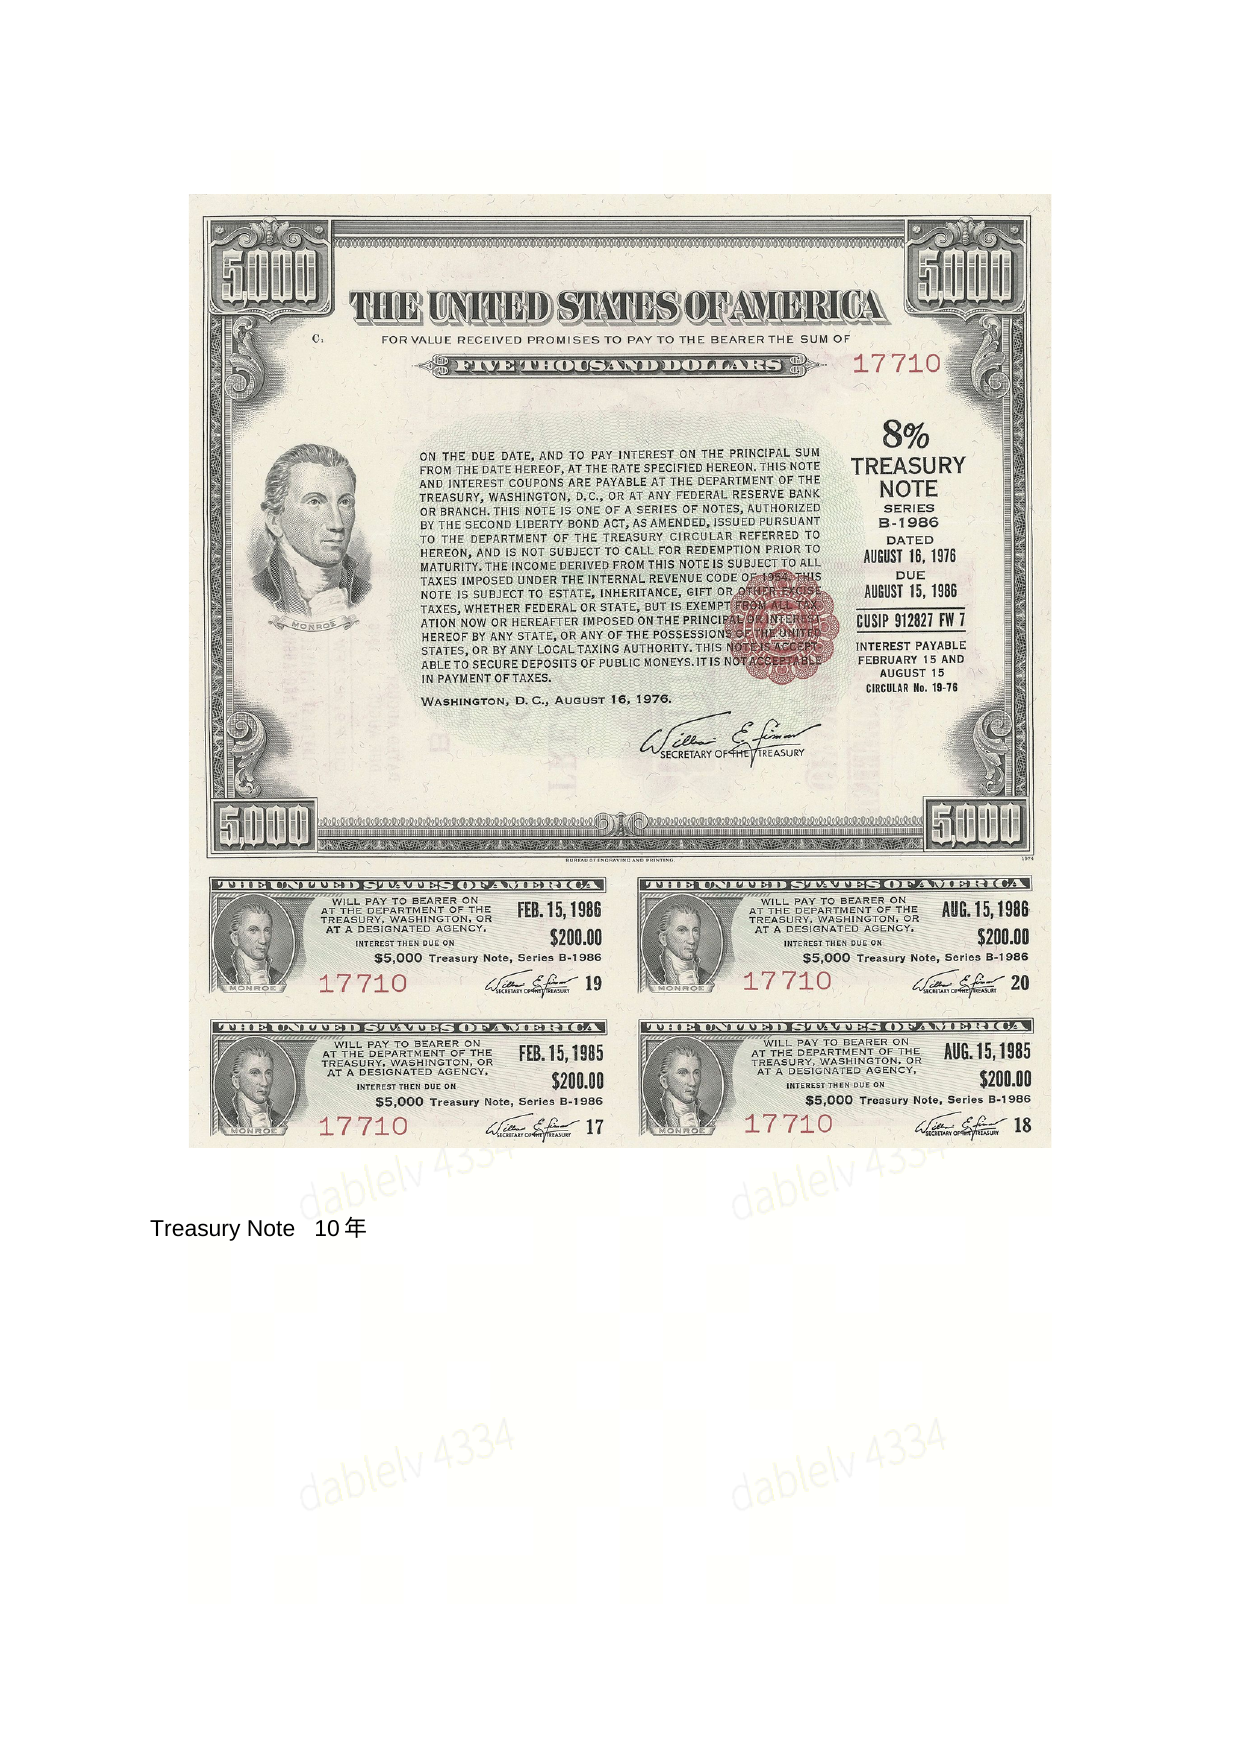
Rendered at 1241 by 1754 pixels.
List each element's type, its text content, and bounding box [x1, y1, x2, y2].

picture [188, 1243, 1052, 1604]
picture [188, 150, 1052, 1210]
text Treasury Note 10年 [150, 1210, 1090, 1243]
